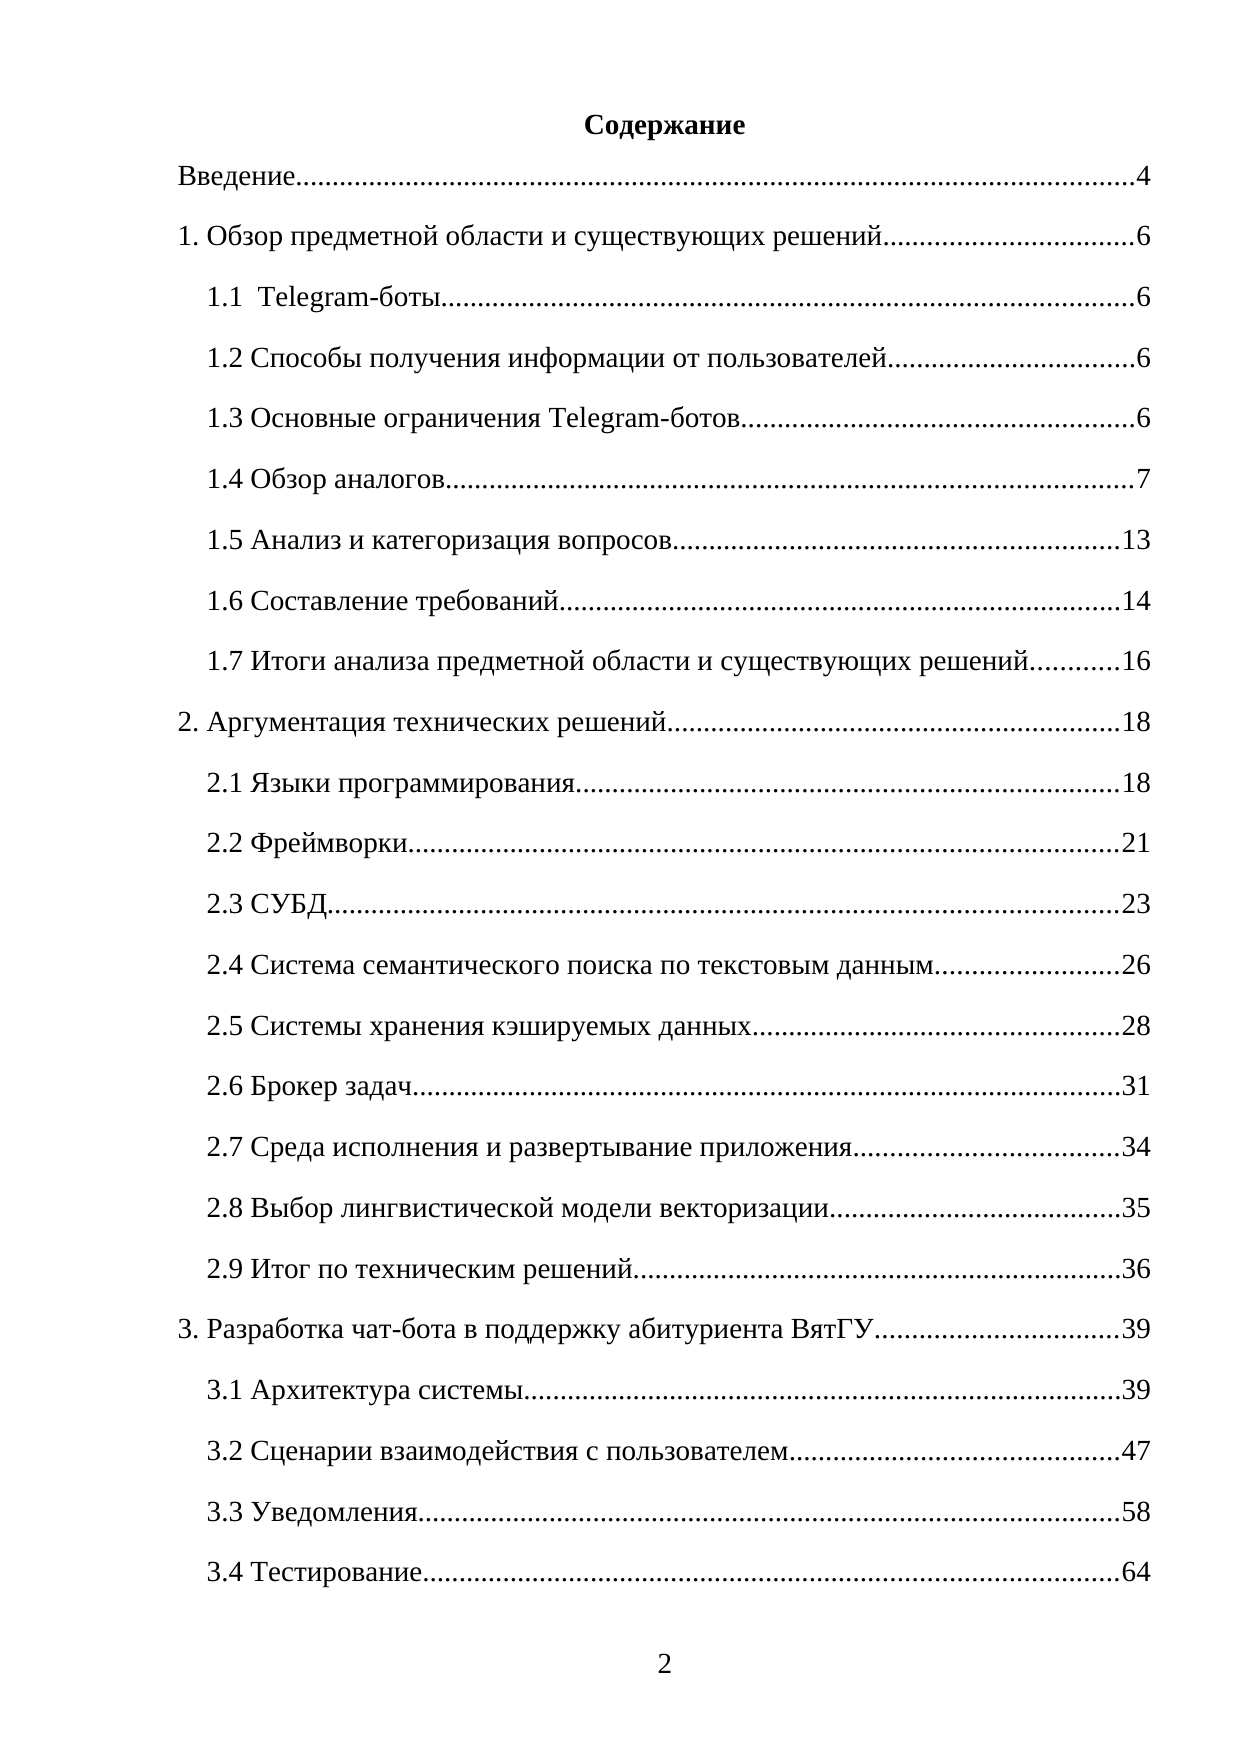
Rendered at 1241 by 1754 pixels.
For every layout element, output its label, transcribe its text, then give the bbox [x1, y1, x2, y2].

text 3.3 Уведомления 58 [206, 1494, 1152, 1527]
text 2.4 Система семантического поиска по текстовым данным 26 [206, 947, 1152, 981]
text 2.7 Среда исполнения и развертывание приложения 34 [206, 1129, 1152, 1163]
text 2.6 Брокер задач 31 [206, 1068, 1152, 1102]
text 2.9 Итог по техническим решений 36 [206, 1251, 1152, 1284]
text 1.6 Составление требований 14 [206, 583, 1152, 616]
text 3.4 Тестирование 64 [206, 1554, 1152, 1588]
text 1.7 Итоги анализа предметной области и существующих решений 16 [206, 643, 1152, 677]
text 1.3 Основные ограничения Telegram-ботов 6 [206, 401, 1152, 434]
text 1.1 Telegram-боты 6 [206, 279, 1152, 313]
text 1.5 Анализ и категоризация вопросов 13 [206, 522, 1152, 556]
text 1. Обзор предметной области и существующих решений 6 [177, 218, 1152, 252]
text 2.8 Выбор лингвистической модели векторизации 35 [206, 1190, 1152, 1223]
text Содержание [177, 107, 1152, 141]
text 3.2 Сценарии взаимодействия с пользователем 47 [206, 1433, 1152, 1466]
text 2. Аргументация технических решений 18 [177, 704, 1152, 738]
text 2.5 Системы хранения кэшируемых данных 28 [206, 1008, 1152, 1041]
text 1.2 Способы получения информации от пользователей 6 [206, 340, 1152, 373]
text 1.4 Обзор аналогов 7 [206, 461, 1152, 495]
text 2.1 Языки программирования 18 [206, 765, 1152, 798]
text 3.1 Архитектура системы 39 [206, 1372, 1152, 1406]
text 2.3 СУБД 23 [206, 886, 1152, 920]
text 3. Разработка чат-бота в поддержку абитуриента ВятГУ 39 [177, 1311, 1152, 1345]
text 2.2 Фреймворки 21 [206, 826, 1152, 859]
text Введение 4 [177, 158, 1152, 191]
